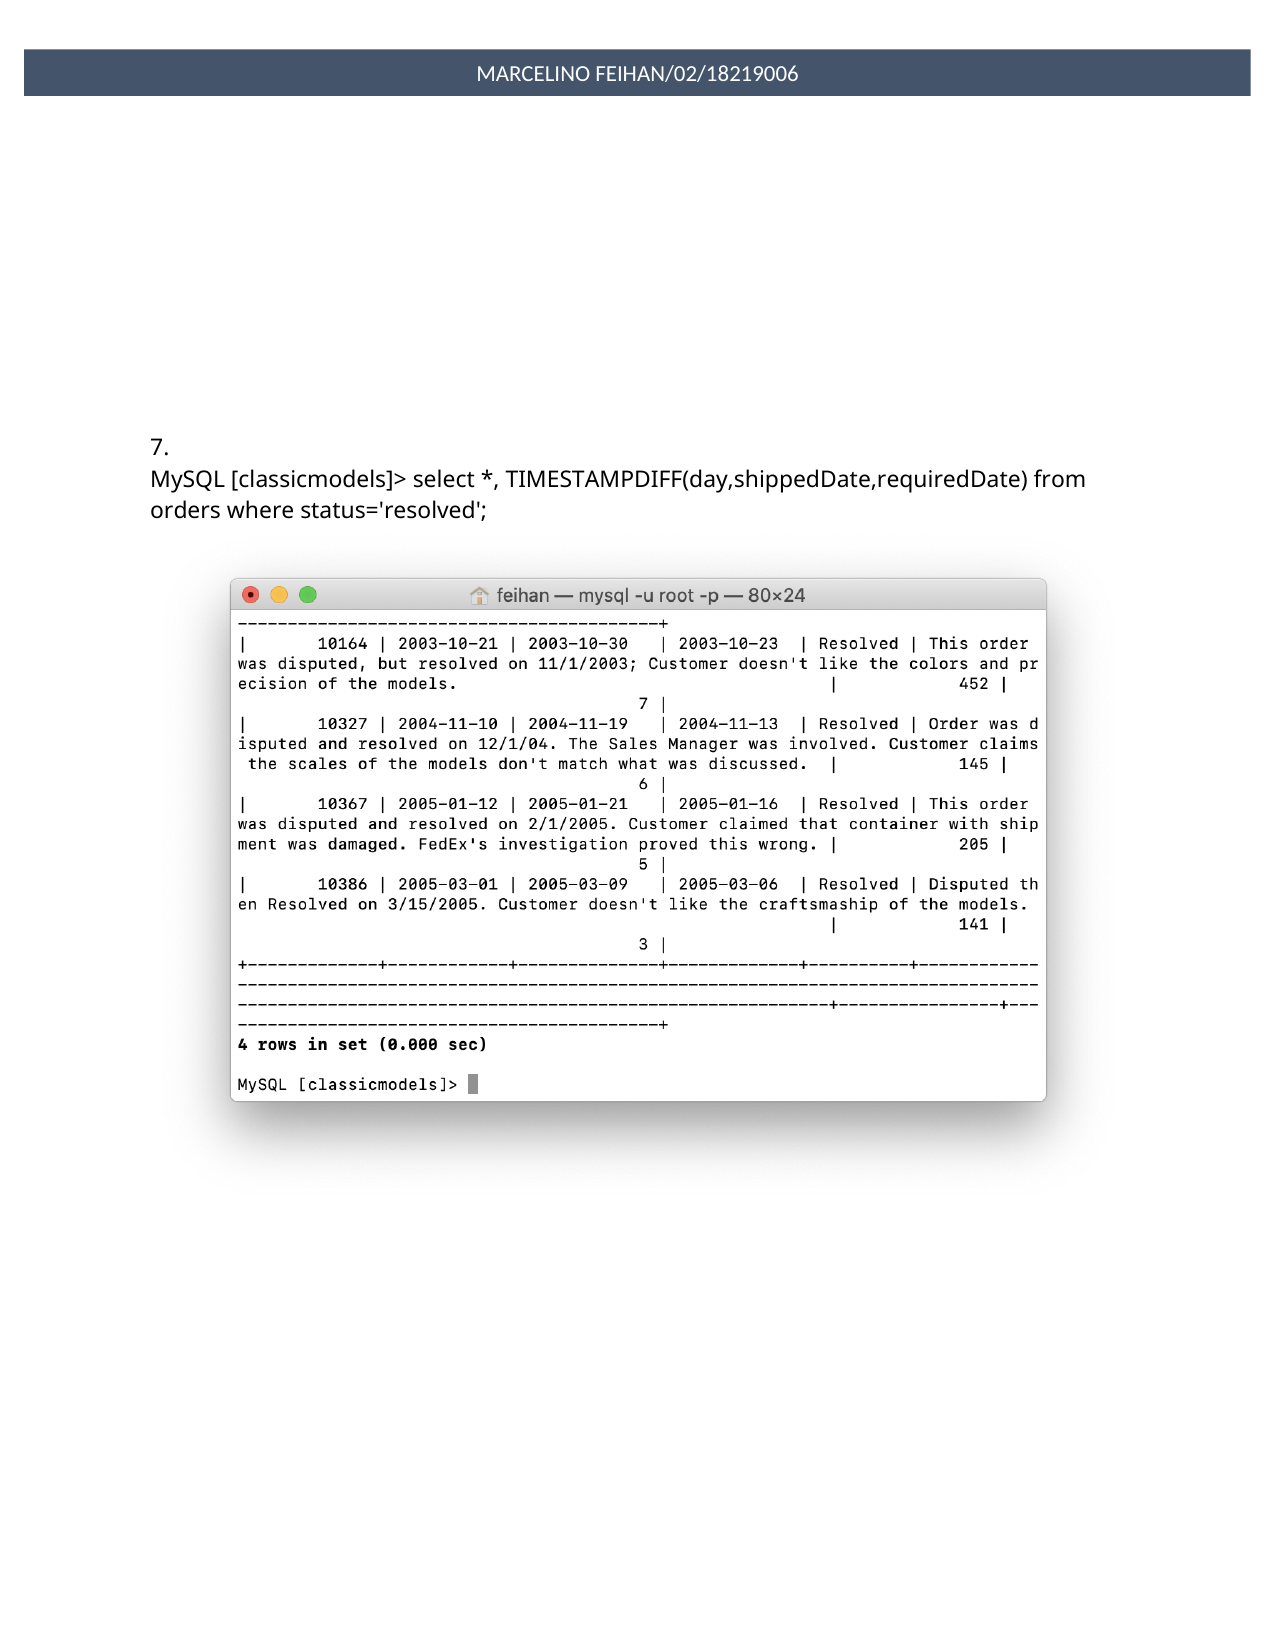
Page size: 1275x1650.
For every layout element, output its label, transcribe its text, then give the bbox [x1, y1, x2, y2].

picture [150, 525, 1125, 1207]
text MySQL [classicmodels]> select *, TIMESTAMPDIFF(day,shippedDate,requiredDate) from orders where status='resolved'; [150, 462, 1125, 525]
text 7. [150, 431, 1125, 462]
